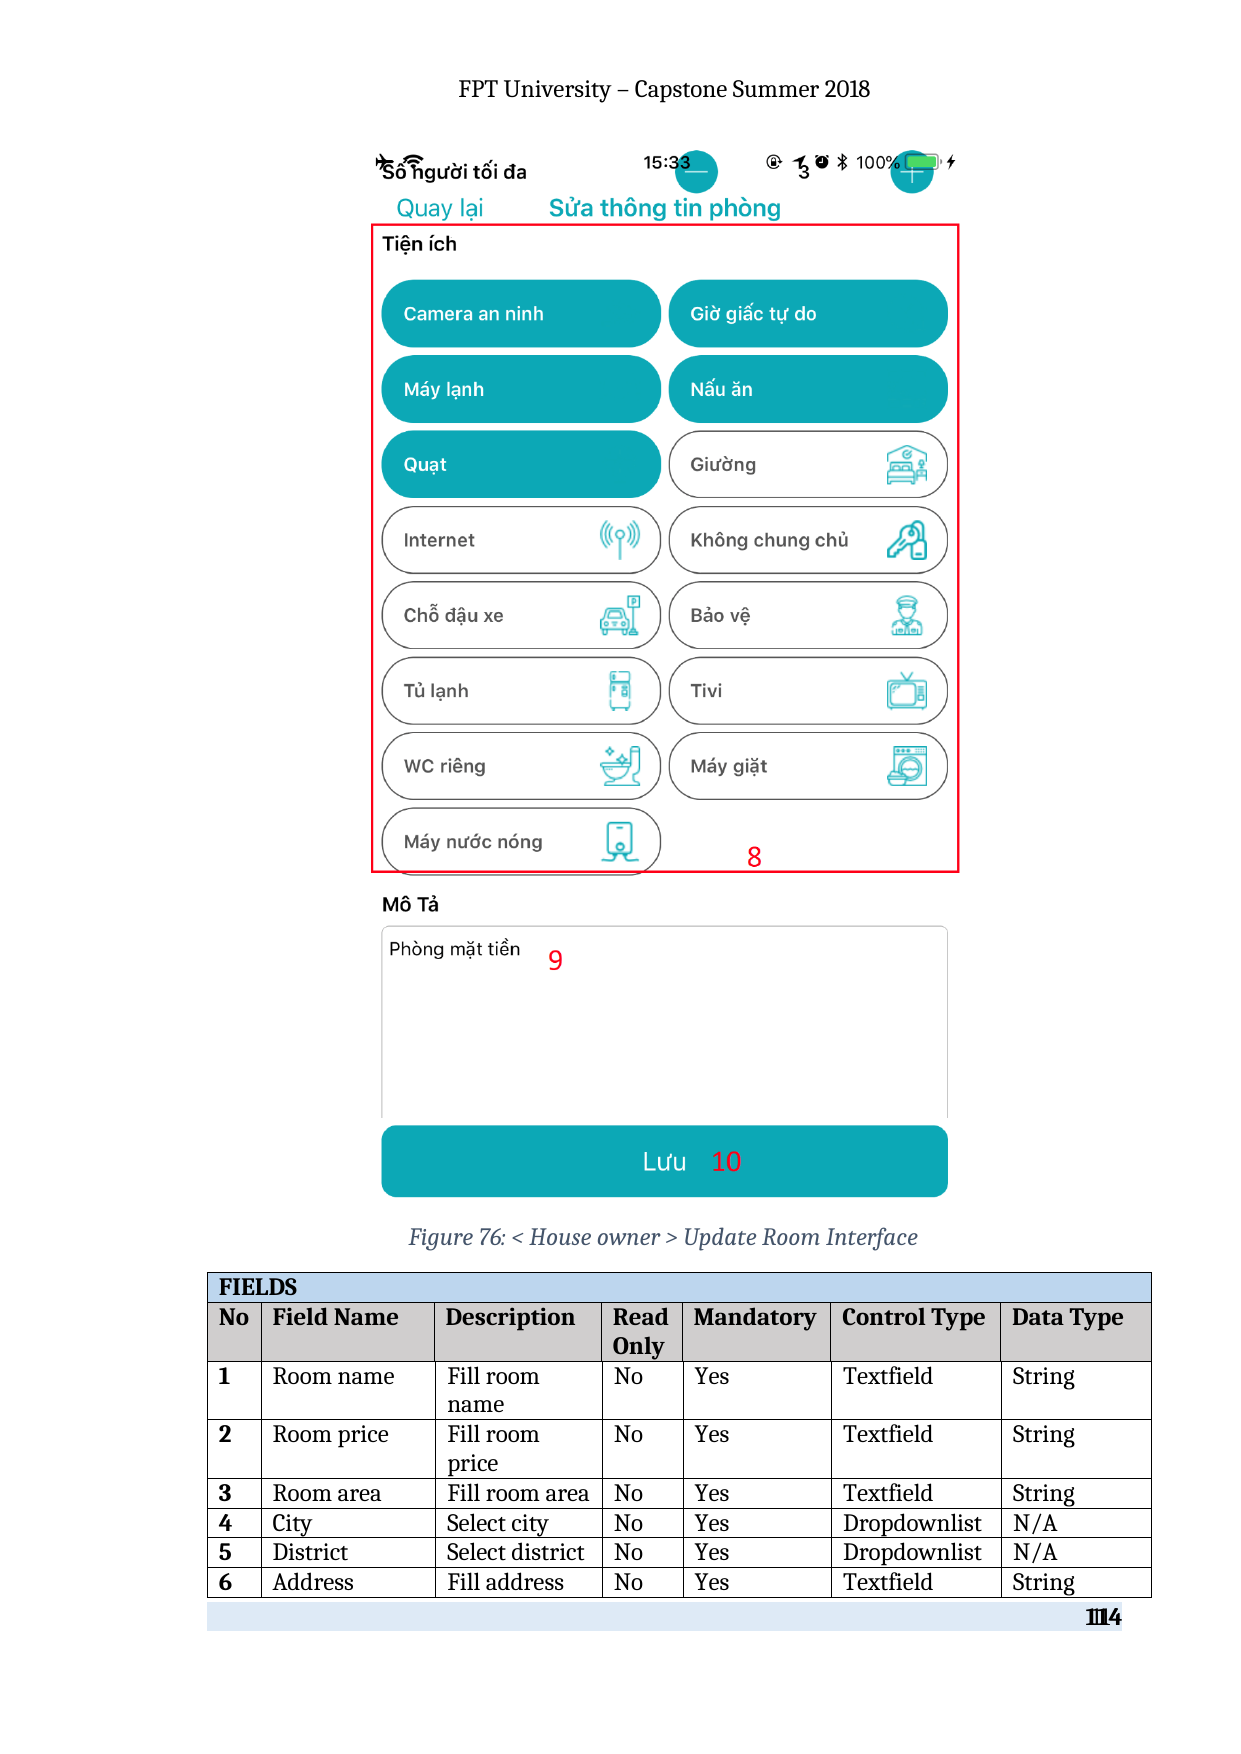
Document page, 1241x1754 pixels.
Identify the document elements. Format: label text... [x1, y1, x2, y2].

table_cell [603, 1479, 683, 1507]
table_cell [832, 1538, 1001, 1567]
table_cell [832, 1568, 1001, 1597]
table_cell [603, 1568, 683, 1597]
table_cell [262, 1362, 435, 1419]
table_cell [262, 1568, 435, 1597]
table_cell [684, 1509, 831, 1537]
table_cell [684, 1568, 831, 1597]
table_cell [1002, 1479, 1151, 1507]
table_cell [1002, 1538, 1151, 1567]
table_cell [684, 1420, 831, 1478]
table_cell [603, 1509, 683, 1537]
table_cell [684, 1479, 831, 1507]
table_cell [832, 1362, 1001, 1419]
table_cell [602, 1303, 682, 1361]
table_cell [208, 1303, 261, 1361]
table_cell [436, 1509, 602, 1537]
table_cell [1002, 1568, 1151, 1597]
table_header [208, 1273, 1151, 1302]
picture [367, 147, 962, 1204]
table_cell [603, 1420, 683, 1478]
text Figure 76: < House owner > Update Room Interface [207, 1223, 1122, 1251]
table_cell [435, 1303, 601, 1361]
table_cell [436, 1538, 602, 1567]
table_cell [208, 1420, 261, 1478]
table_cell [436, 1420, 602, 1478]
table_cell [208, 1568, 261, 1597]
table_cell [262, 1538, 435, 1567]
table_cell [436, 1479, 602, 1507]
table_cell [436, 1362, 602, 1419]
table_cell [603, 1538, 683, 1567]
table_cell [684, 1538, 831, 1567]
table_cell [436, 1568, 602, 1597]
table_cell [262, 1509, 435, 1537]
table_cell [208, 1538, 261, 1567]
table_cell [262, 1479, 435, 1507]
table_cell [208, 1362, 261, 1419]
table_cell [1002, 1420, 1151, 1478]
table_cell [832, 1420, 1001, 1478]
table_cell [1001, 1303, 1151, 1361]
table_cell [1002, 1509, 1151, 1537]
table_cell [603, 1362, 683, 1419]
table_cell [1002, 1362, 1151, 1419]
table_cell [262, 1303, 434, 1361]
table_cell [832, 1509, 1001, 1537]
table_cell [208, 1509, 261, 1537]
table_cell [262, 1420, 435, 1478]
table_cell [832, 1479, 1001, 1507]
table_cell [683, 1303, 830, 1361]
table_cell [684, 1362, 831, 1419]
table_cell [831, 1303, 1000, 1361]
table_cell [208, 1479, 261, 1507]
